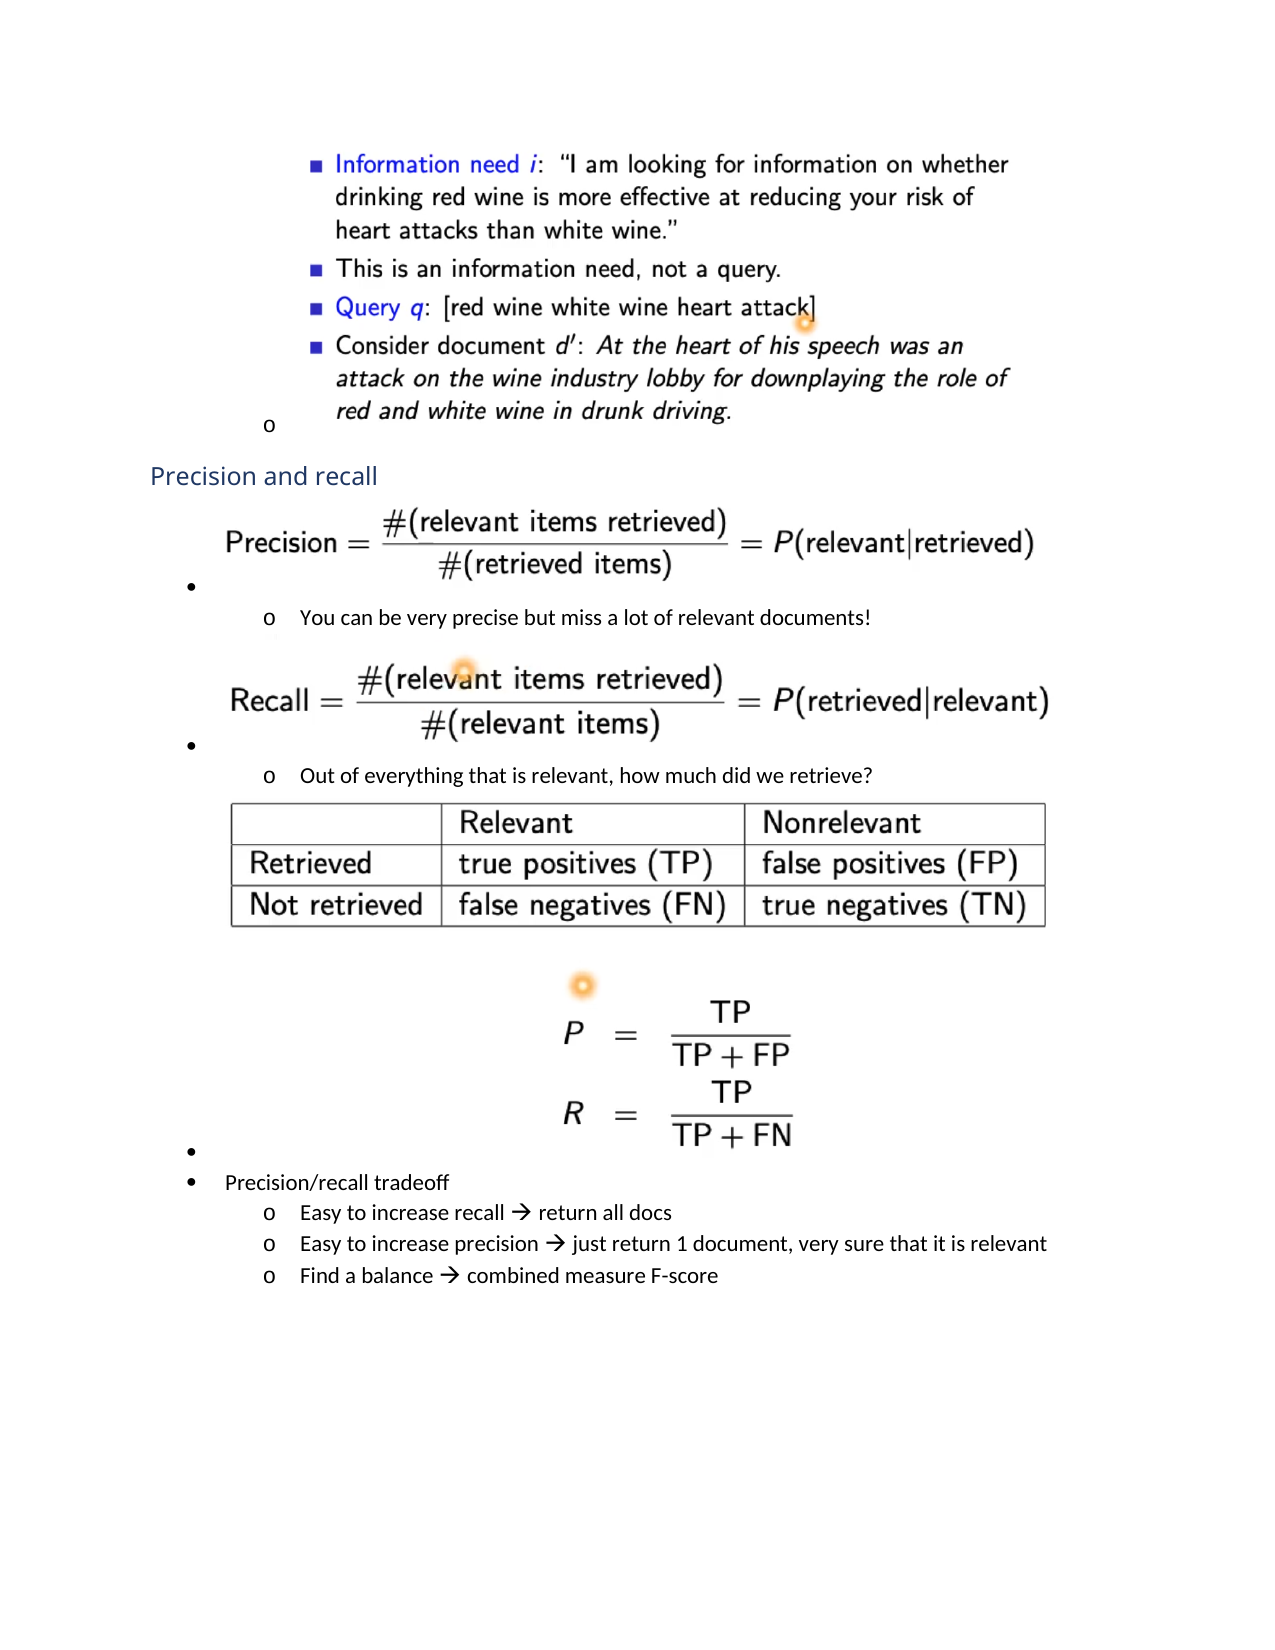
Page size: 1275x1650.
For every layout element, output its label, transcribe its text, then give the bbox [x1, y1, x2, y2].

list You can be very precise but miss a lot of relevant documents! [262, 603, 1125, 632]
picture [225, 793, 1049, 1161]
list Find a balance combined measure F-score [262, 1261, 1125, 1290]
subtitle Precision and recall [150, 458, 1125, 492]
picture [225, 495, 1042, 596]
picture [225, 634, 1055, 755]
list Easy to increase recall return all docs [262, 1198, 1125, 1227]
picture [300, 150, 1032, 433]
list Out of everything that is relevant, how much did we retrieve? [262, 762, 1125, 791]
list Precision/recall tradeoff [187, 1168, 1125, 1196]
list Easy to increase precision just return 1 document, very sure that it is relevant [262, 1229, 1125, 1259]
